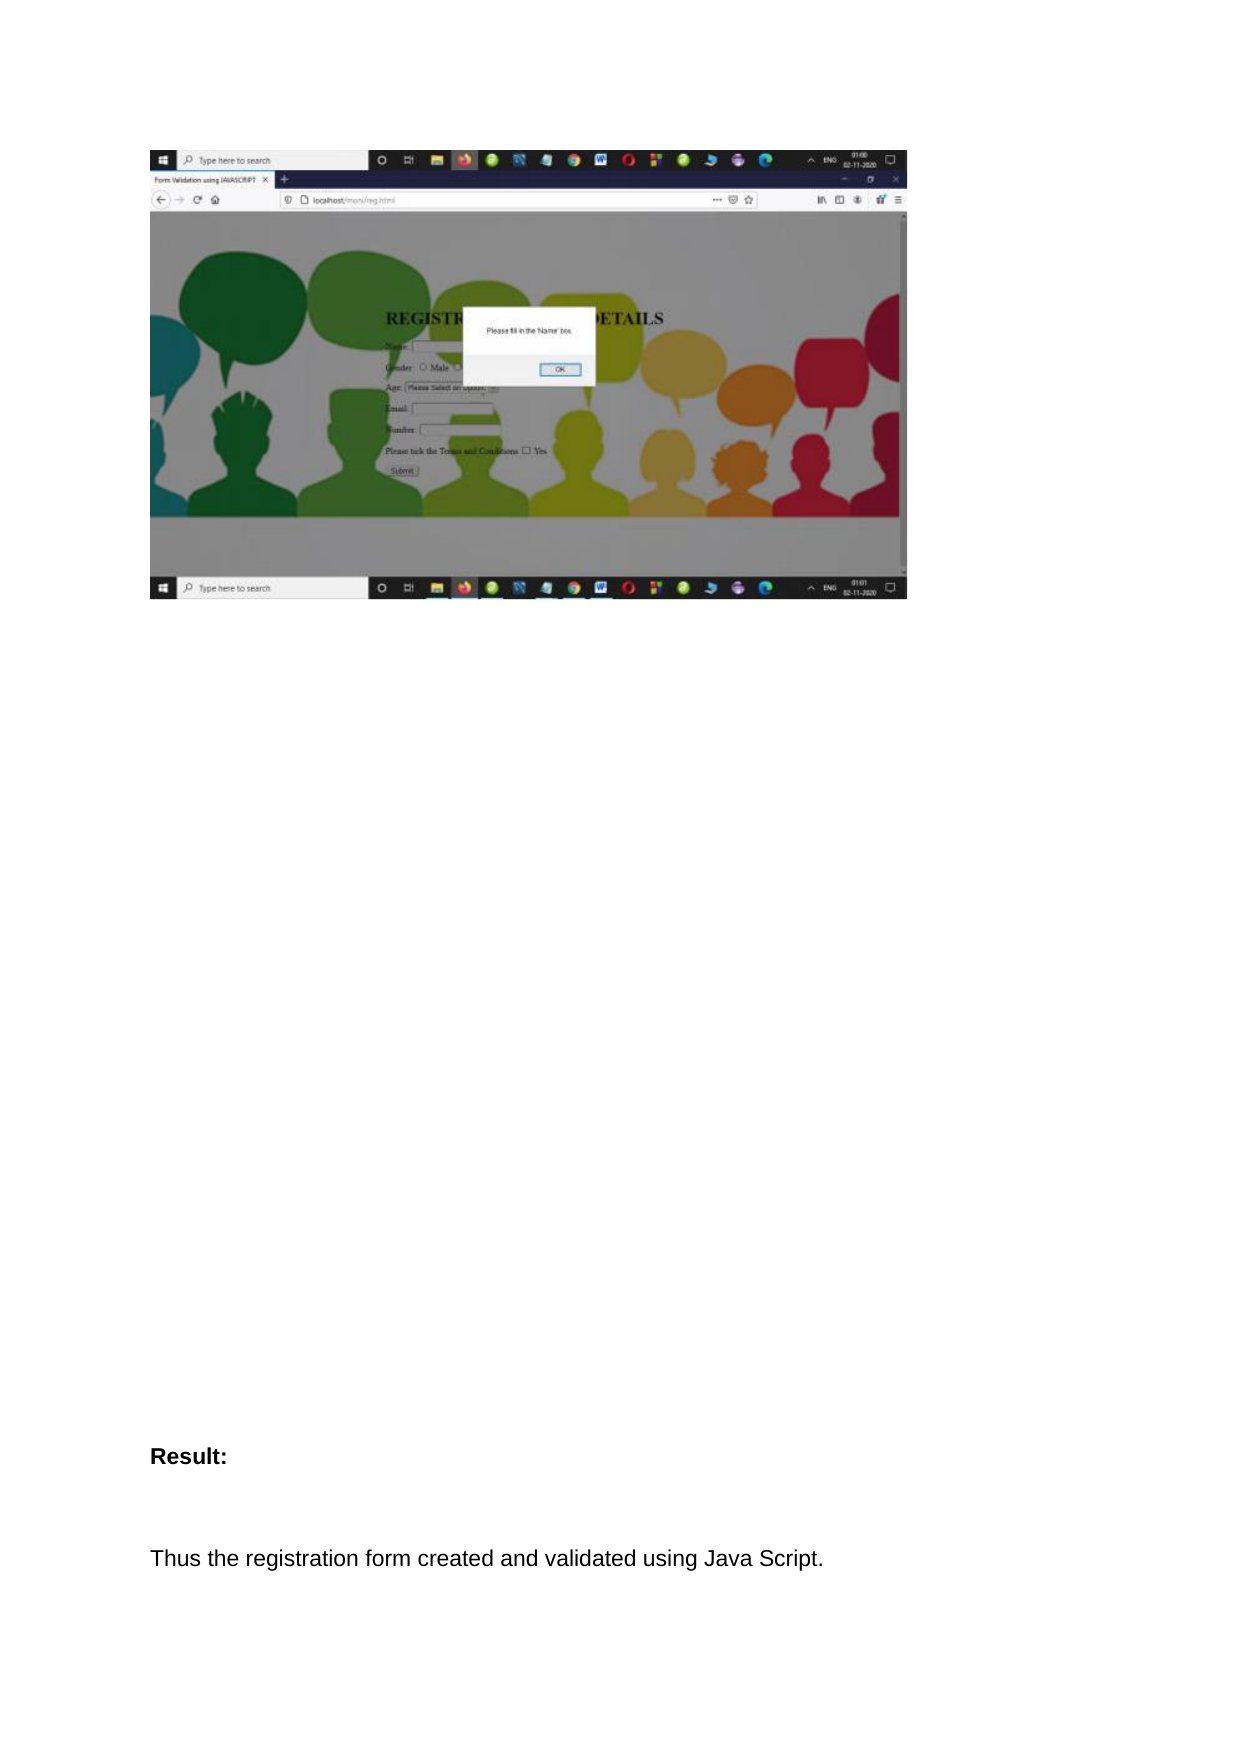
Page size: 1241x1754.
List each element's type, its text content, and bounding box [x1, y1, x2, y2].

text Thus the registration form created and validated using Java Script. [150, 1545, 1090, 1572]
text Result: [150, 1443, 1090, 1469]
